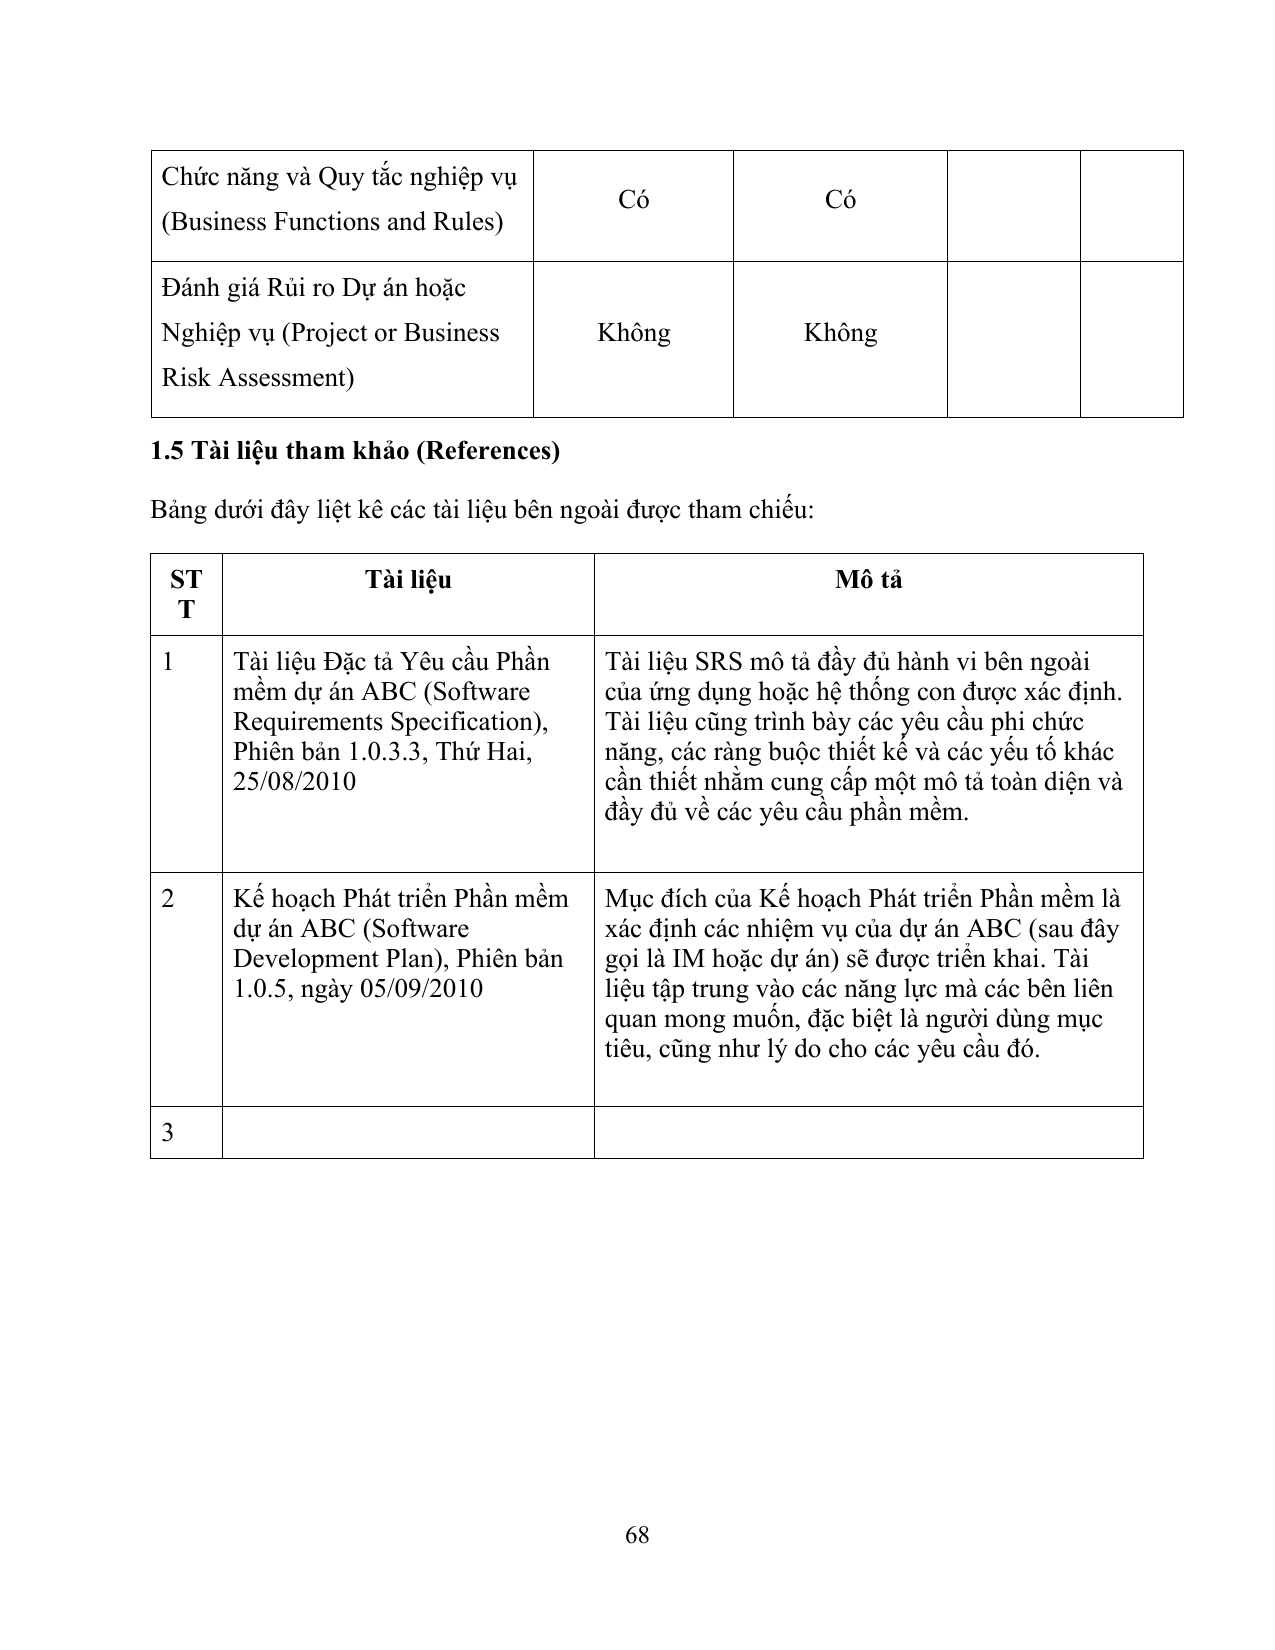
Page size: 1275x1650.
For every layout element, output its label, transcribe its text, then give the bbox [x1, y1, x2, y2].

table_cell Không [734, 262, 947, 417]
table_cell [948, 151, 1080, 261]
table_cell [595, 1107, 1143, 1158]
table_cell Tài liệu Đặc tả Yêu cầu Phần mềm dự án ABC (Software Requirements Specification), Phiên bản 1.0.3.3, Thứ Hai, 25/08/2010 [223, 636, 594, 872]
table_cell [948, 262, 1080, 417]
table_cell [1081, 262, 1183, 417]
table_cell Tài liệu SRS mô tả đầy đủ hành vi bên ngoài của ứng dụng hoặc hệ thống con được xác định. Tài liệu cũng trình bày các yêu cầu phi chức năng, các ràng buộc thiết kế và các yếu tố khác cần thiết nhằm cung cấp một mô tả toàn diện và đầy đủ về các yêu cầu phần mềm. [595, 636, 1143, 872]
table_cell [223, 1107, 594, 1158]
table_cell Có [734, 151, 947, 261]
text Bảng dưới đây liệt kê các tài liệu bên ngoài được tham chiếu: [150, 494, 1125, 524]
table_cell [1081, 151, 1183, 261]
table_header Mô tả [595, 554, 1143, 635]
table_cell 3 [151, 1107, 222, 1158]
table_cell Chức năng và Quy tắc nghiệp vụ (Business Functions and Rules) [152, 151, 533, 261]
table_cell Không [534, 262, 733, 417]
subtitle 1.5 Tài liệu tham khảo (References) [150, 435, 1125, 465]
table_cell Mục đích của Kế hoạch Phát triển Phần mềm là xác định các nhiệm vụ của dự án ABC (sau đây gọi là IM hoặc dự án) sẽ được triển khai. Tài liệu tập trung vào các năng lực mà các bên liên quan mong muốn, đặc biệt là người dùng mục tiêu, cũng như lý do cho các yêu cầu đó. [595, 873, 1143, 1106]
table_header Tài liệu [223, 554, 594, 635]
table_cell 2 [151, 873, 222, 1106]
table_cell Đánh giá Rủi ro Dự án hoặc Nghiệp vụ (Project or Business Risk Assessment) [152, 262, 533, 417]
table_cell 1 [151, 636, 222, 872]
table_cell Có [534, 151, 733, 261]
table_cell Kế hoạch Phát triển Phần mềm dự án ABC (Software Development Plan), Phiên bản 1.0.5, ngày 05/09/2010 [223, 873, 594, 1106]
table_header STT [151, 554, 222, 635]
